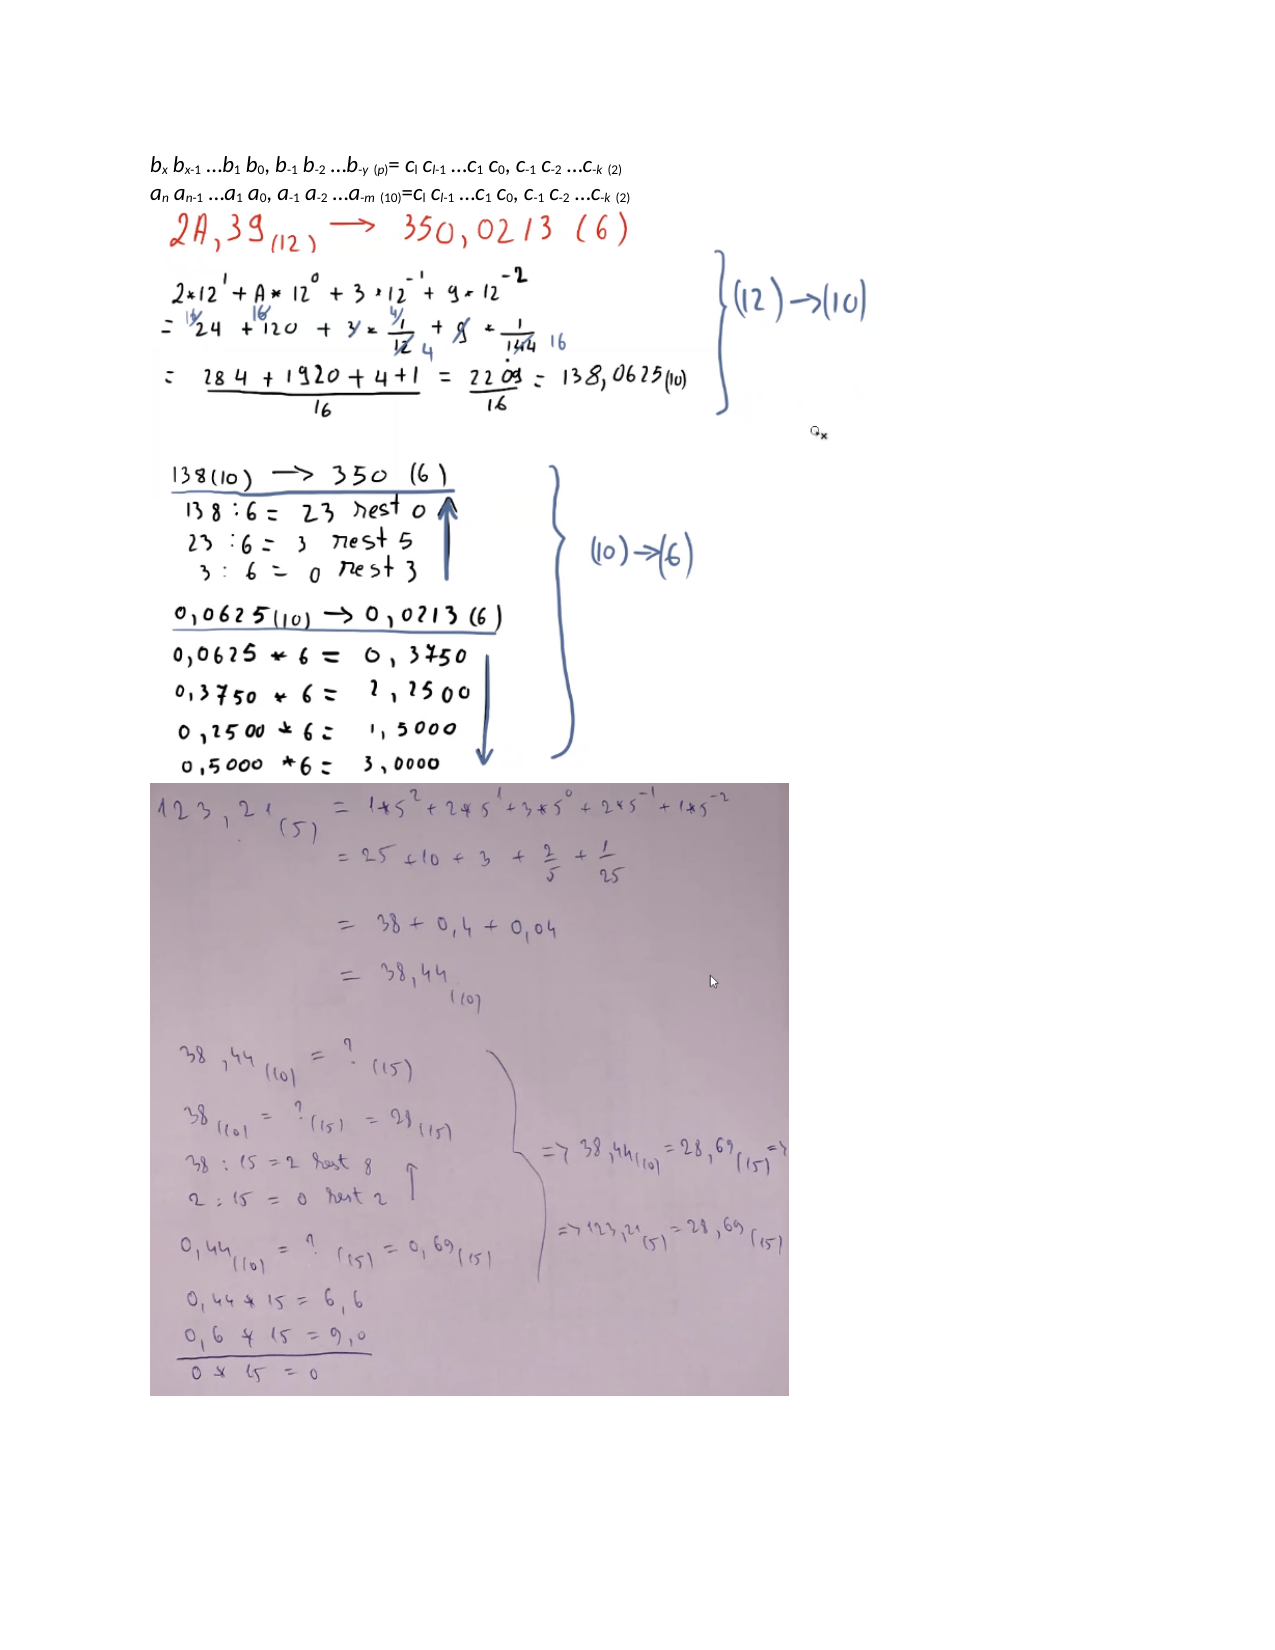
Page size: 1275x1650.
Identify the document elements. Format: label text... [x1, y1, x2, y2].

text an an-1 …a1 a0, a-1 a-2 …a-m (10)=cl cl-1 …c1 c0, c-1 c-2 …c-k (2) [150, 178, 1125, 206]
text bx bx-1 …b1 b0, b-1 b-2 …b-y (p)= cl cl-1 …c1 c0, c-1 c-2 …c-k (2) [150, 150, 1125, 178]
picture [150, 206, 879, 1396]
